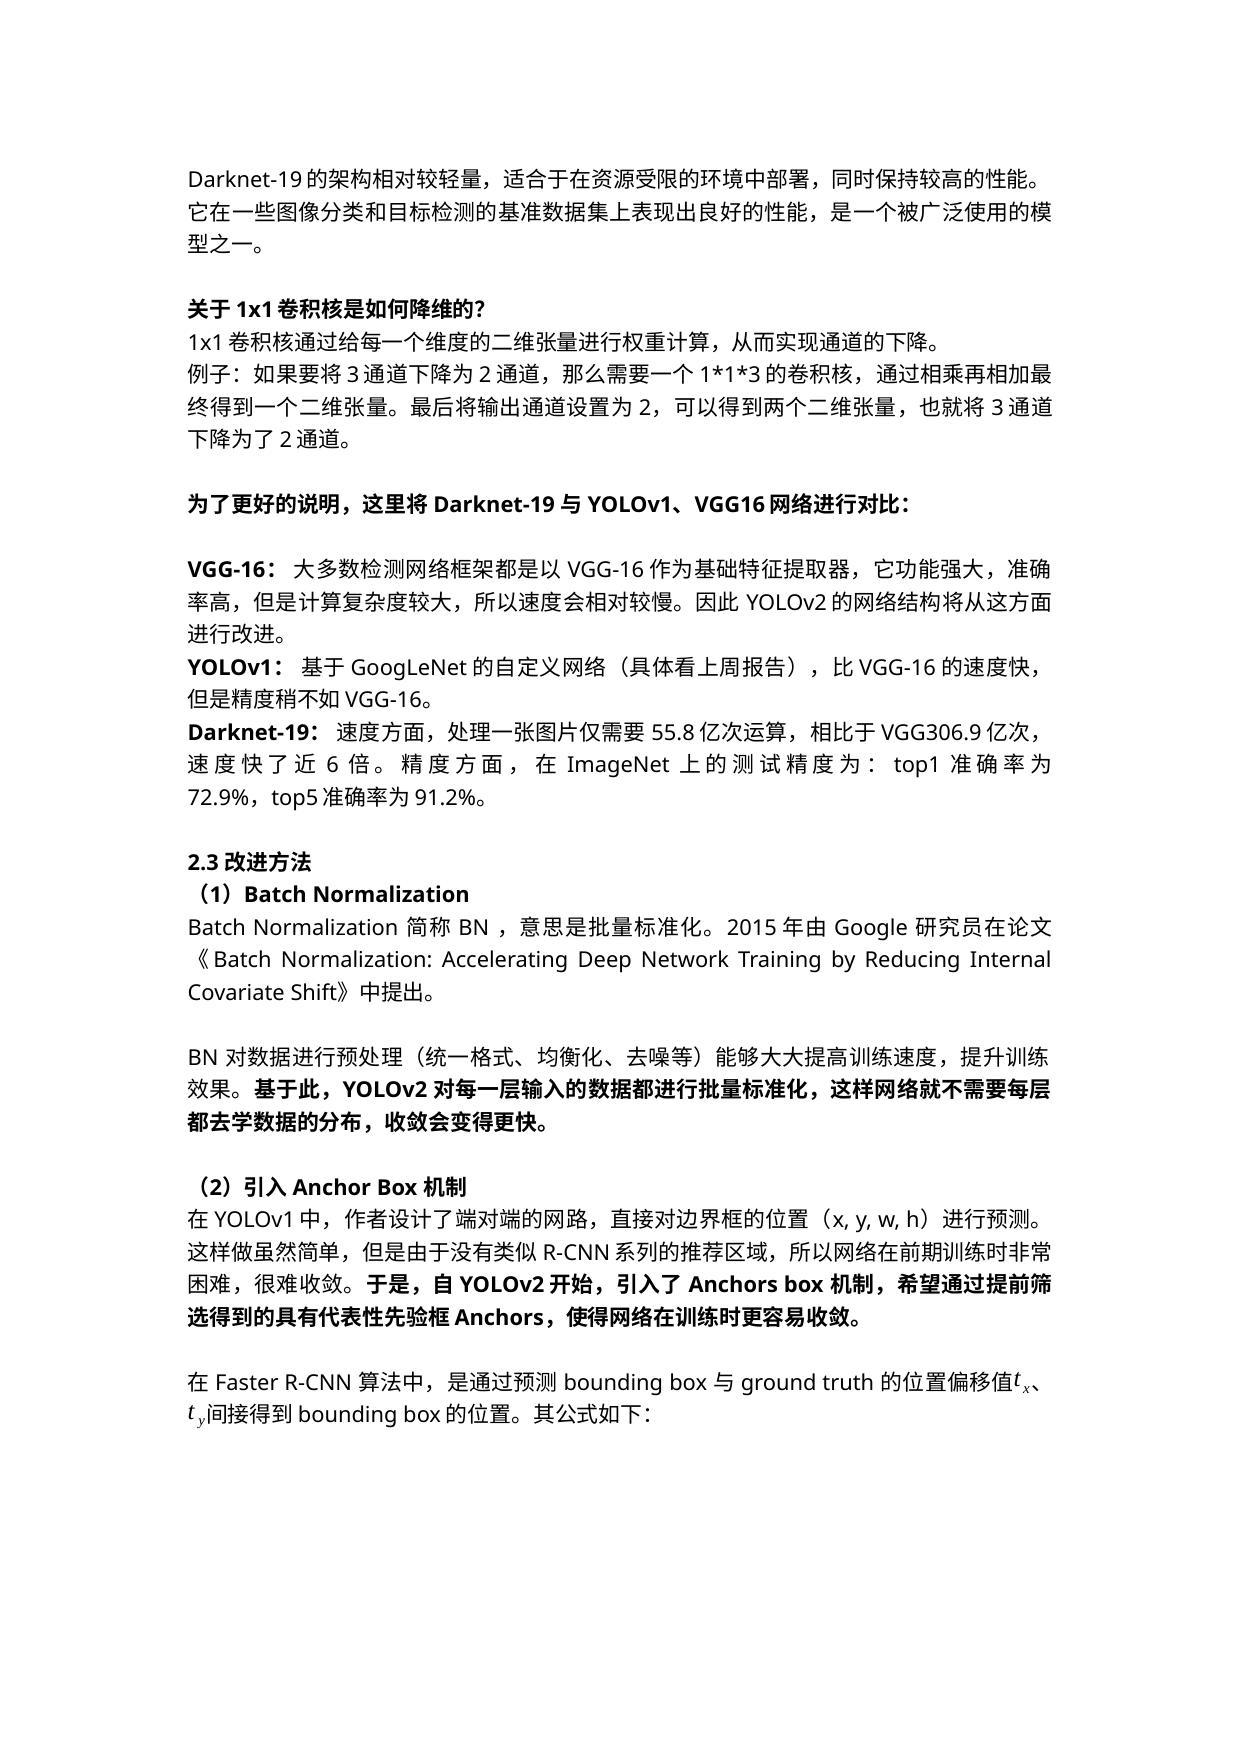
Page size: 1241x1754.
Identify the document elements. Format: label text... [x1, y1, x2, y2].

text YOLOv1： 基于GoogLeNet的自定义网络（具体看上周报告），比VGG-16的速度快，但是精度稍不如VGG-16。 [187, 649, 1053, 714]
text （2）引入 Anchor Box 机制 [187, 1169, 1053, 1202]
text Darknet-19的架构相对较轻量，适合于在资源受限的环境中部署，同时保持较高的性能。它在一些图像分类和目标检测的基准数据集上表现出良好的性能，是一个被广泛使用的模型之一。 [187, 162, 1053, 259]
text （1）Batch Normalization [187, 877, 1053, 909]
text BN 对数据进行预处理（统一格式、均衡化、去噪等）能够大大提高训练速度，提升训练效果。基于此，YOLOv2 对每一层输入的数据都进行批量标准化，这样网络就不需要每层都去学数据的分布，收敛会变得更快。 [187, 1039, 1053, 1137]
text 例子：如果要将3通道下降为2通道，那么需要一个1*1*3的卷积核，通过相乘再相加最终得到一个二维张量。最后将输出通道设置为2，可以得到两个二维张量，也就将3通道下降为了2通道。 [187, 357, 1053, 454]
text 为了更好的说明，这里将 Darknet-19 与 YOLOv1、VGG16网络进行对比： [187, 487, 1053, 519]
text VGG-16： 大多数检测网络框架都是以VGG-16作为基础特征提取器，它功能强大，准确率高，但是计算复杂度较大，所以速度会相对较慢。因此YOLOv2的网络结构将从这方面进行改进。 [187, 552, 1053, 649]
text Batch Normalization 简称 BN ，意思是批量标准化。2015年由 Google 研究员在论文《Batch Normalization: Accelerating Deep Network Training by Reducing Internal Covariate Shift》中提出。 [187, 909, 1053, 1007]
text 在YOLOv1中，作者设计了端对端的网路，直接对边界框的位置（x, y, w, h）进行预测。这样做虽然简单，但是由于没有类似R-CNN系列的推荐区域，所以网络在前期训练时非常困难，很难收敛。于是，自YOLOv2开始，引入了 Anchors box 机制，希望通过提前筛选得到的具有代表性先验框Anchors，使得网络在训练时更容易收敛。 [187, 1202, 1053, 1332]
text 在 Faster R-CNN 算法中，是通过预测 bounding box 与 ground truth 的位置偏移值、间接得到bounding box的位置。其公式如下： [187, 1364, 1053, 1429]
text 2.3 改进方法 [187, 844, 1053, 877]
text 关于1x1卷积核是如何降维的？ [187, 292, 1053, 324]
text 1x1卷积核通过给每一个维度的二维张量进行权重计算，从而实现通道的下降。 [187, 324, 1053, 357]
text Darknet-19： 速度方面，处理一张图片仅需要55.8亿次运算，相比于VGG306.9亿次，速度快了近6倍。精度方面，在ImageNet上的测试精度为：top1准确率为72.9%，top5准确率为91.2%。 [187, 714, 1053, 812]
